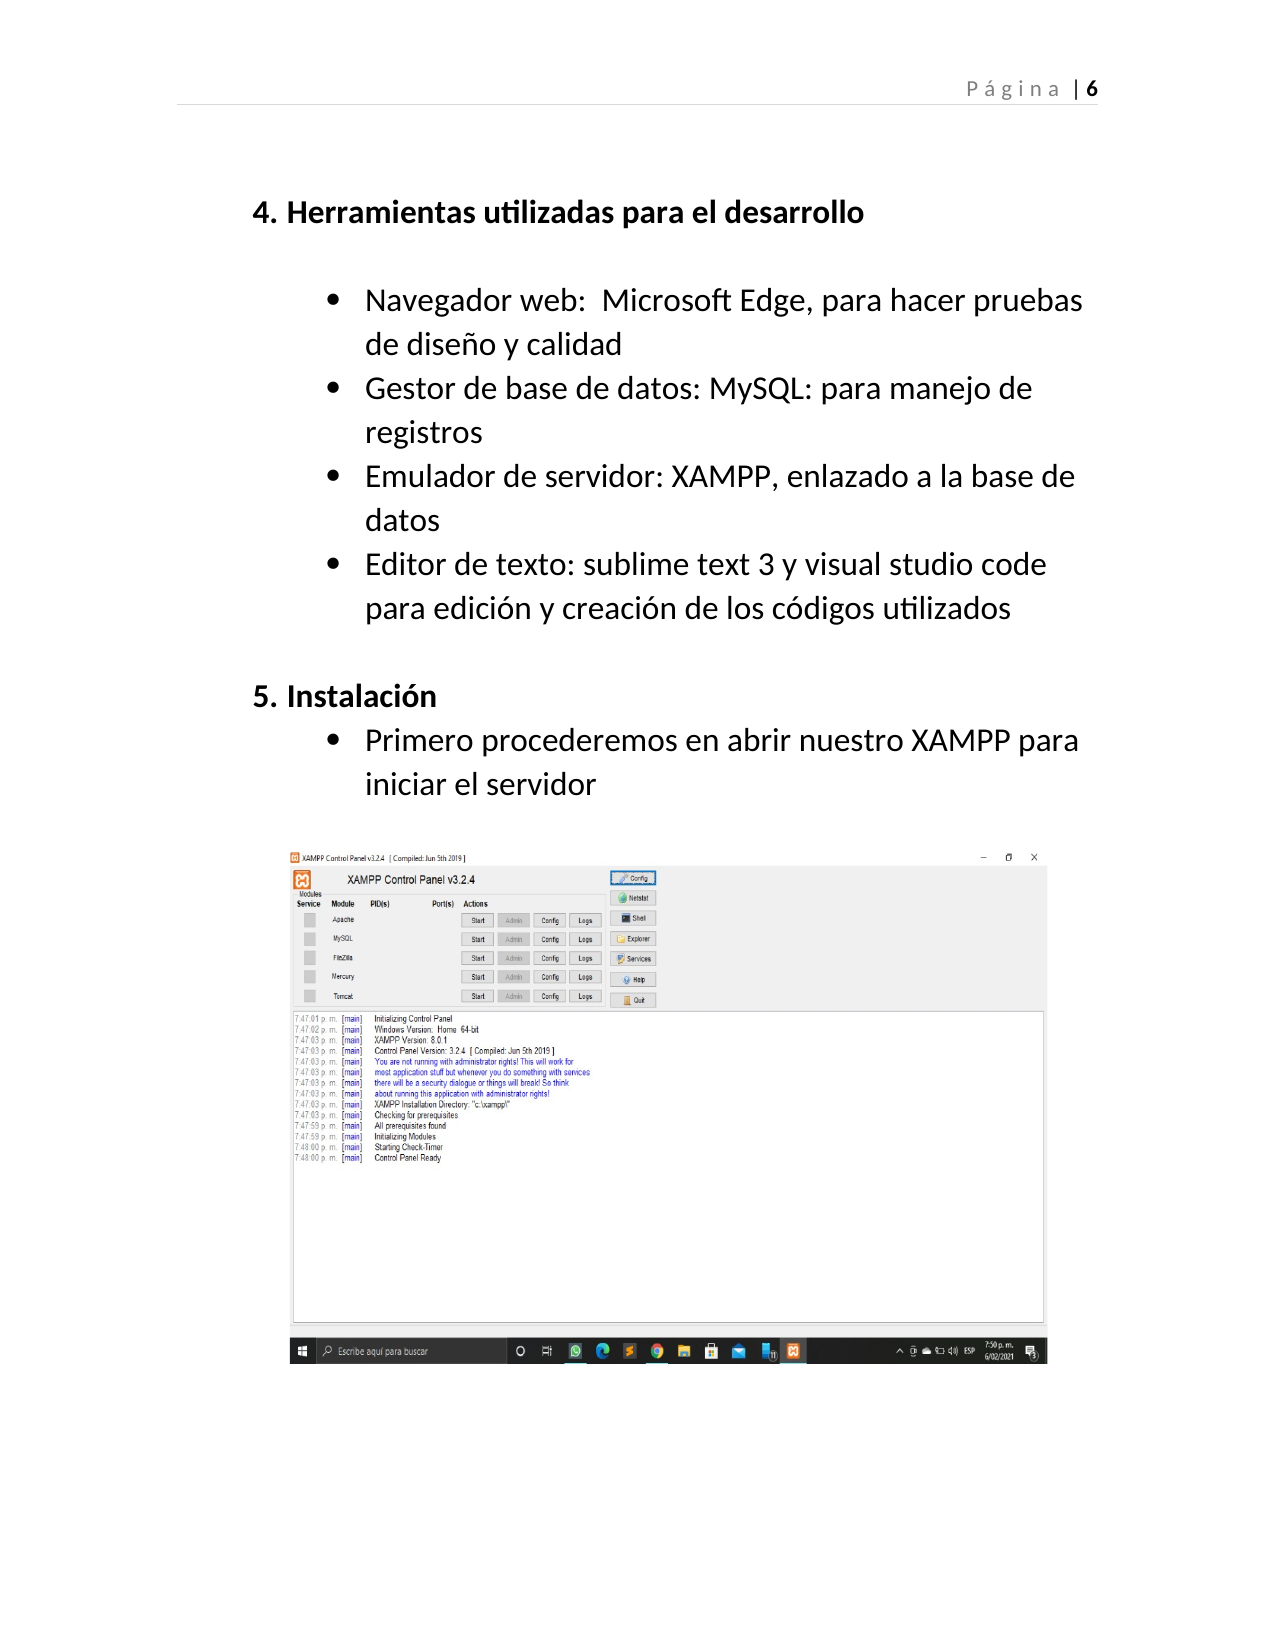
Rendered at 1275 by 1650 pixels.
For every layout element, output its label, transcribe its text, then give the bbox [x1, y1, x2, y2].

list Herramientas utilizadas para el desarrollo [252, 192, 1098, 232]
list Navegador web: Microsoft Edge, para hacer pruebas de diseño y calidad [327, 279, 1098, 364]
list Emulador de servidor: XAMPP, enlazado a la base de datos [327, 455, 1098, 540]
list Editor de texto: sublime text 3 y visual studio code para edición y creación de los códigos utilizados [327, 543, 1098, 628]
list Instalación [252, 675, 1098, 716]
picture [289, 851, 1048, 1364]
list Gestor de base de datos: MySQL: para manejo de registros [327, 367, 1098, 452]
list Primero procederemos en abrir nuestro XAMPP para iniciar el servidor [327, 719, 1098, 804]
